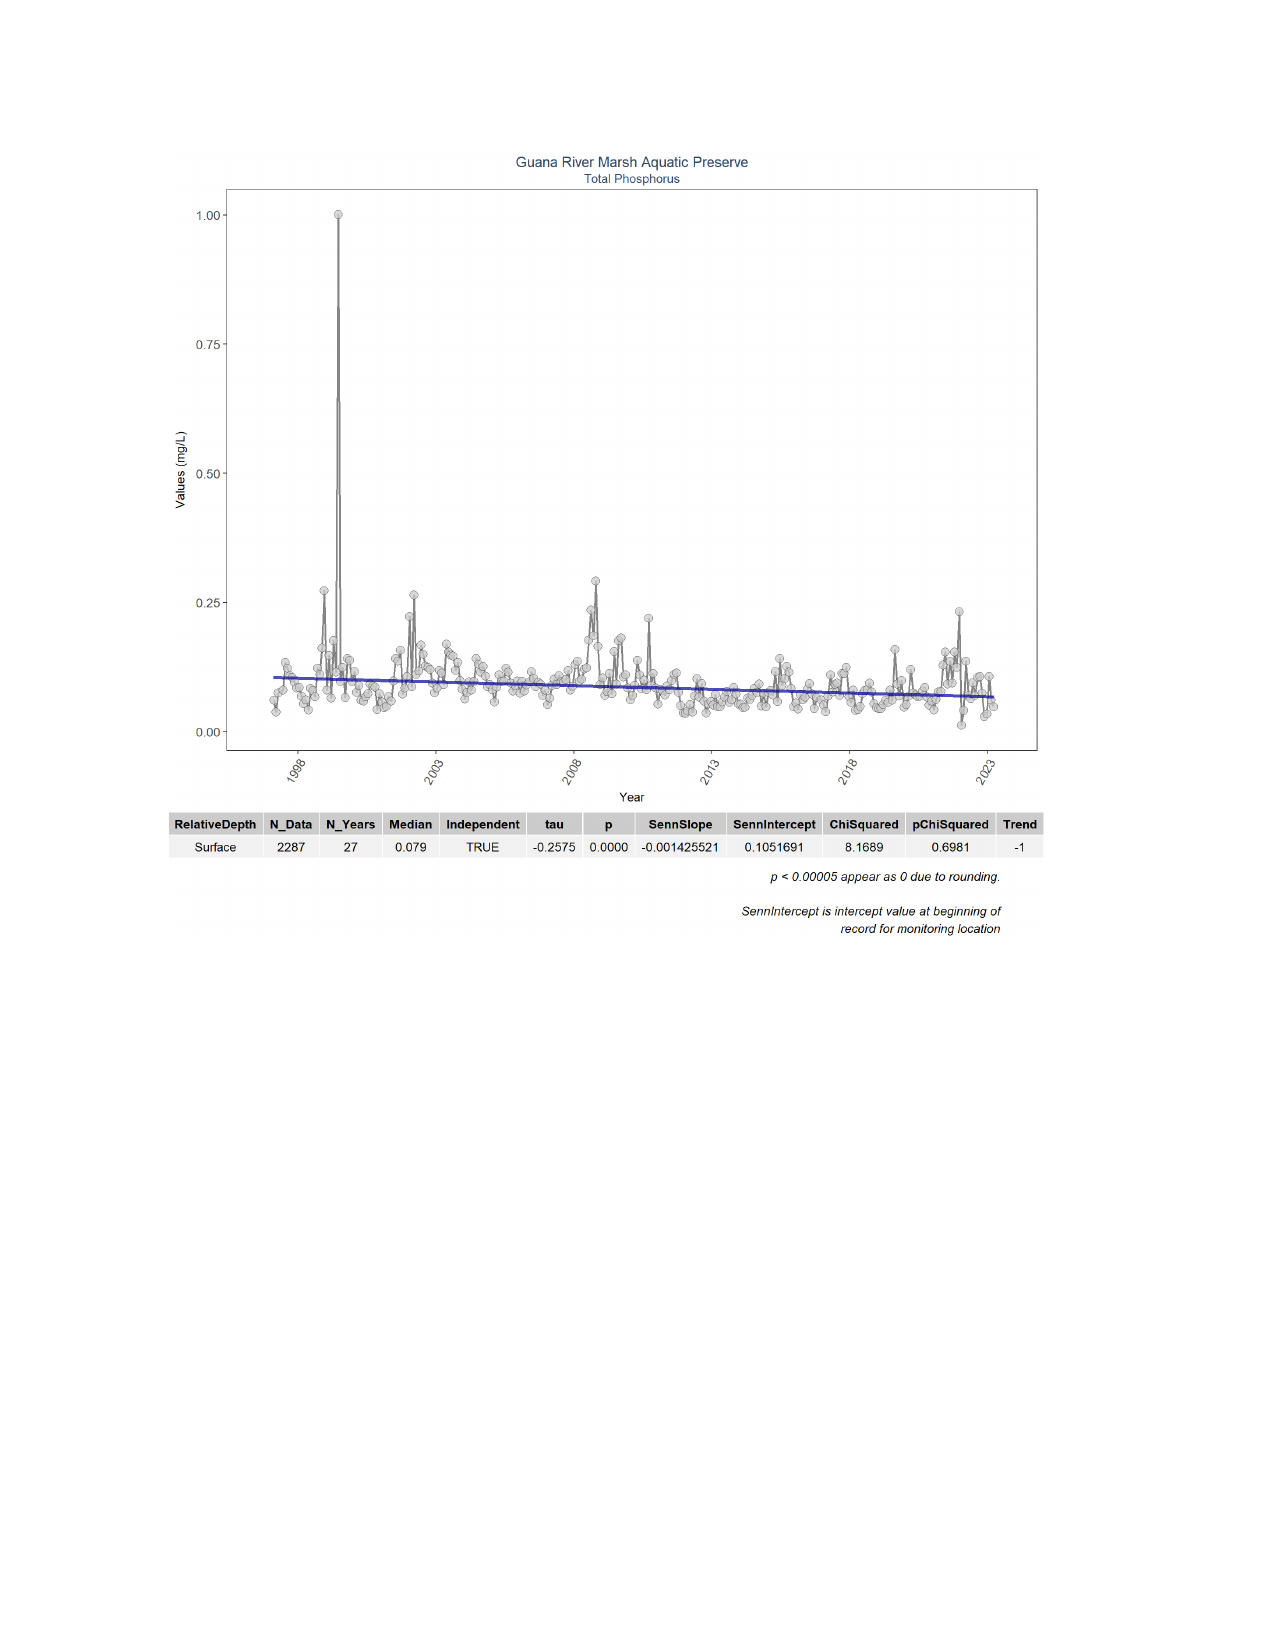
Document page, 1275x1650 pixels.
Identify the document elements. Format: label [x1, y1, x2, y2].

picture [168, 150, 1044, 938]
